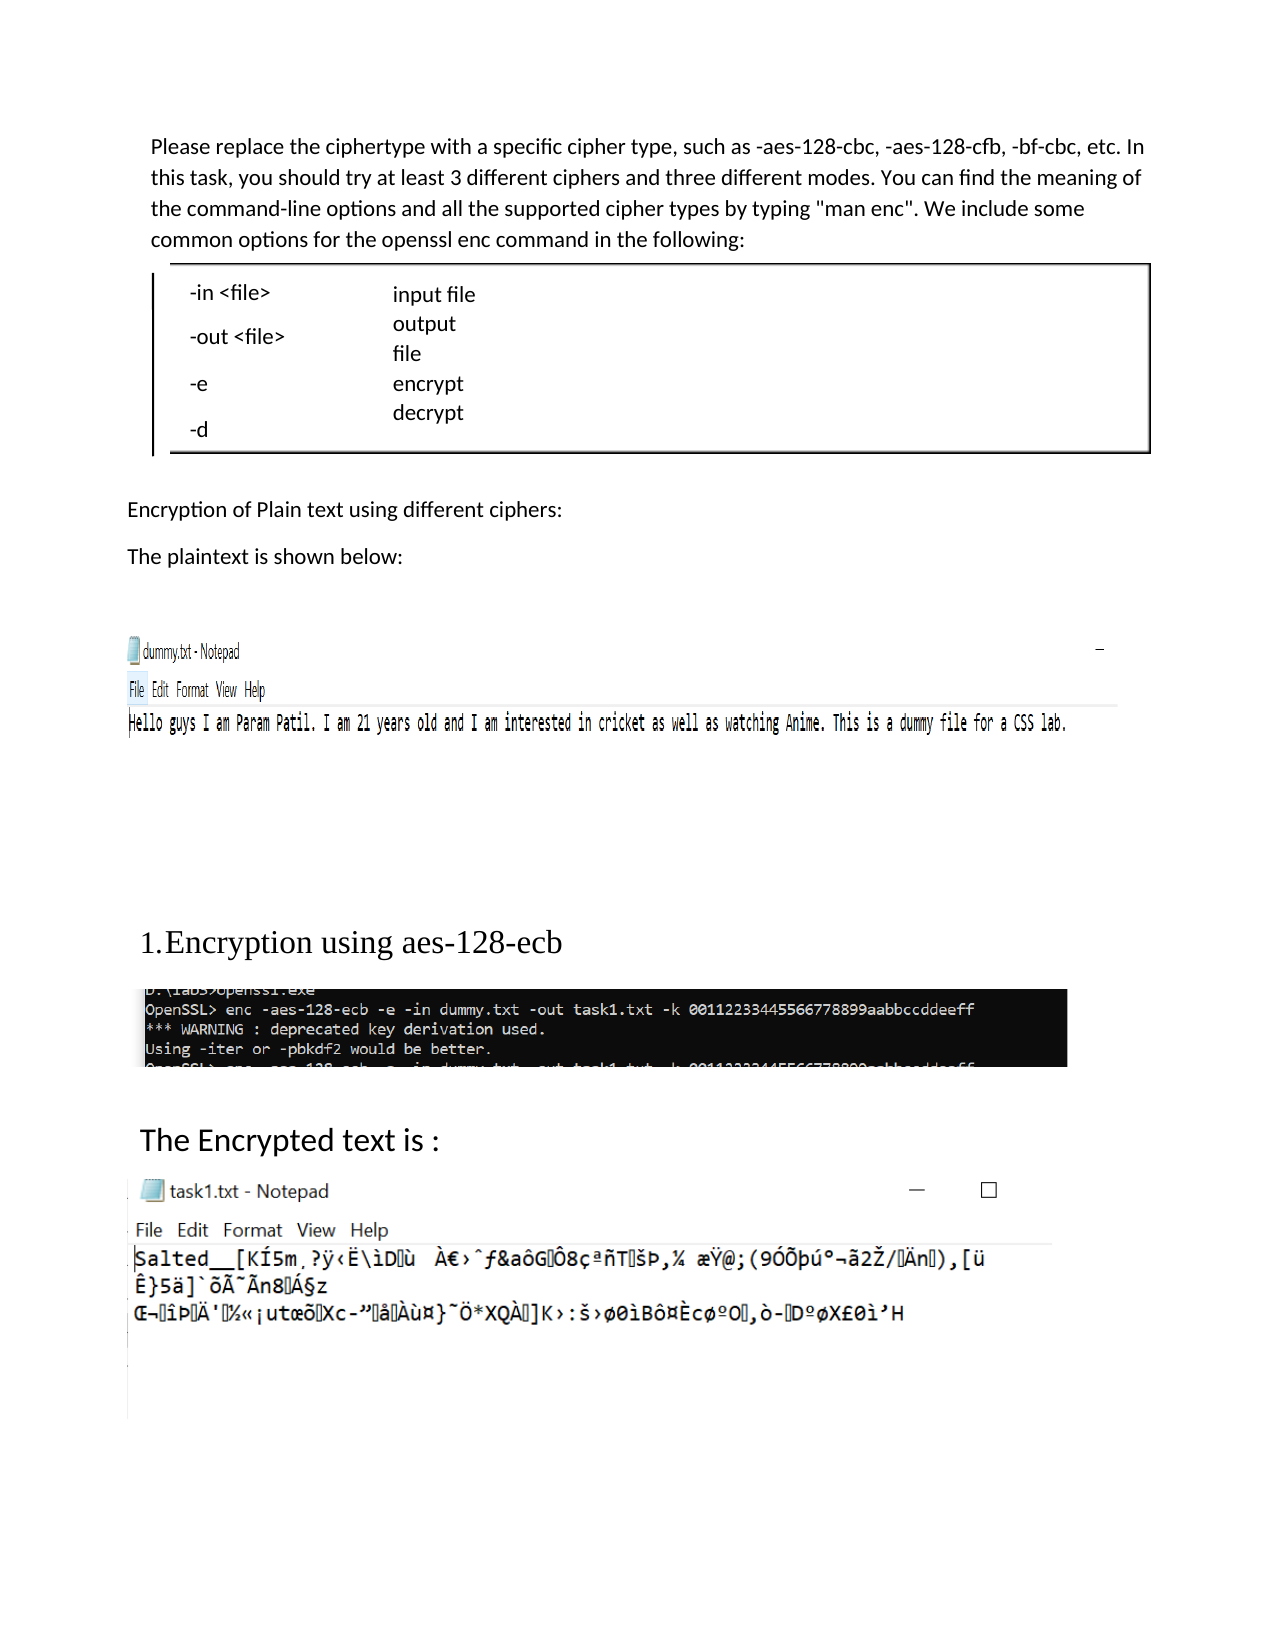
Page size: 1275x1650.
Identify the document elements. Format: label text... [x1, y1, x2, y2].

text Please replace the ciphertype with a specific cipher type, such as -aes-128-cbc, -aes-128-cfb, -bf-cbc, etc. In this task, you should try at least 3 different ciphers and three different modes. You can find the meaning of the command-line options and all the supported cipher types by typing "man enc". We include some common options for the openssl enc command in the following: [151, 132, 1147, 253]
text The Encrypted text is : [139, 1119, 1269, 1160]
picture [170, 263, 1151, 454]
list Encryption using aes-128-ecb [139, 922, 1269, 961]
picture [127, 635, 1118, 904]
text Encryption of Plain text using different ciphers: [127, 495, 1269, 523]
picture [127, 989, 1068, 1067]
text The plaintext is shown below: [127, 542, 1269, 570]
picture [127, 1179, 1053, 1419]
